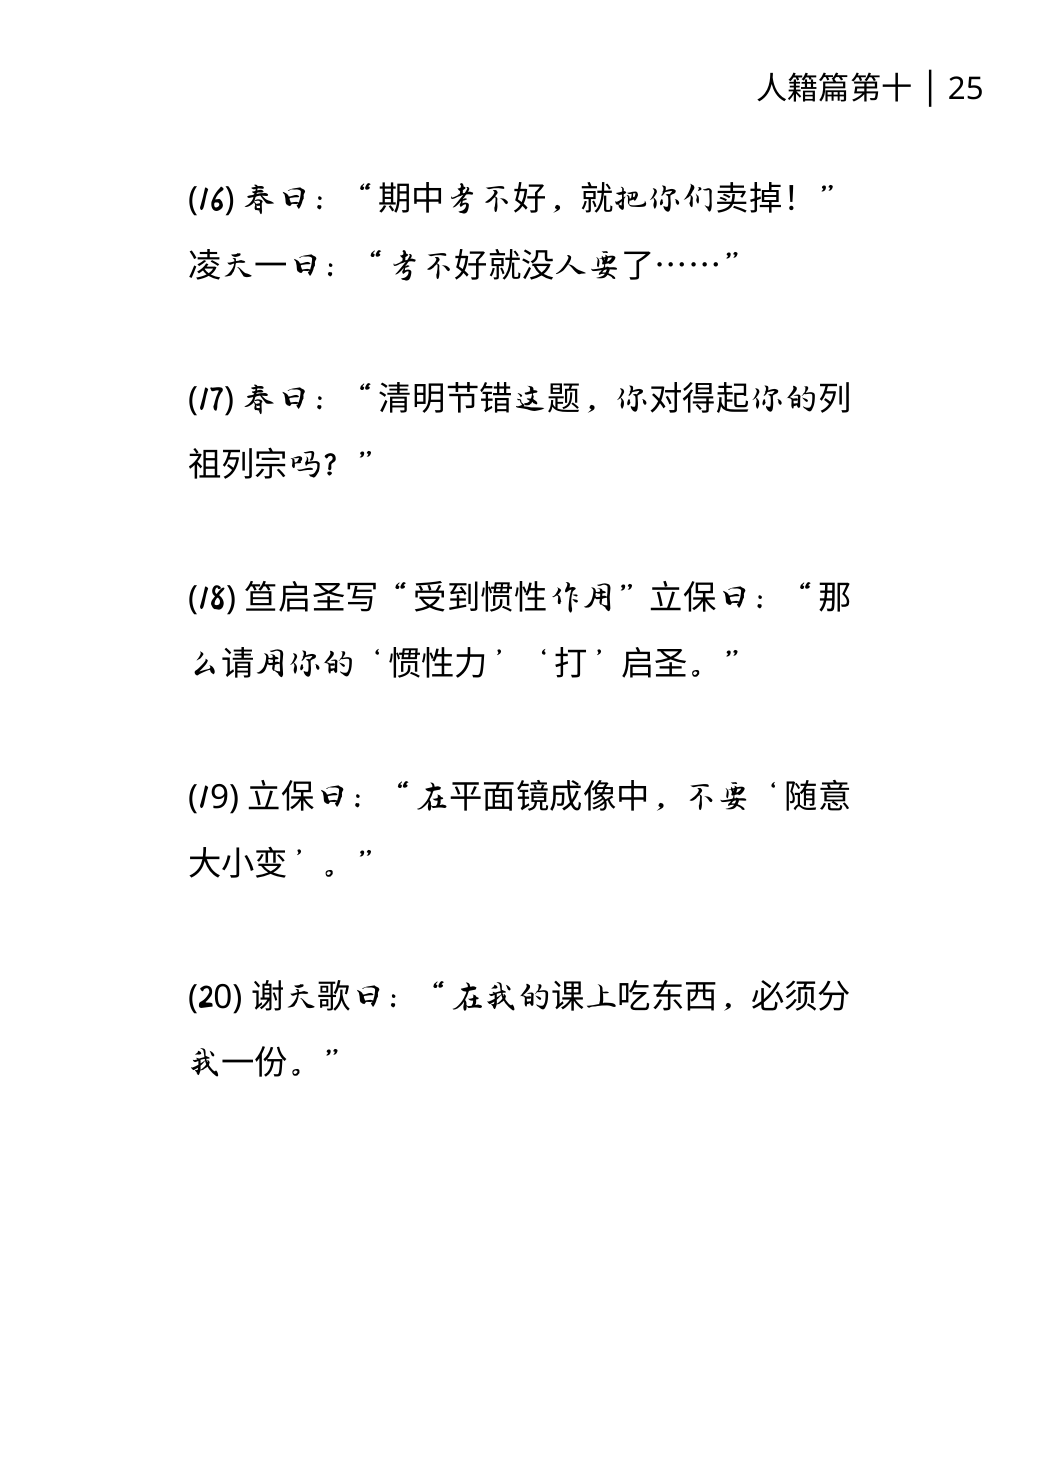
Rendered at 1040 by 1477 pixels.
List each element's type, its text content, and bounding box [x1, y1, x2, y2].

list 春曰：“期中考不好，就把你们卖掉！”凌天一曰：“考不好就没人要了……” [188, 166, 852, 299]
list 立保曰：“在平面镜成像中，不要‘随意大小变’。” [188, 764, 852, 897]
list 谢天歌曰：“在我的课上吃东西，必须分我一份。” [188, 964, 852, 1097]
list 春曰：“清明节错这题，你对得起你的列祖列宗吗？” [188, 366, 852, 499]
list 笪启圣写“受到惯性作用”立保曰：“那么请用你的‘惯性力’‘打’启圣。” [188, 565, 852, 698]
